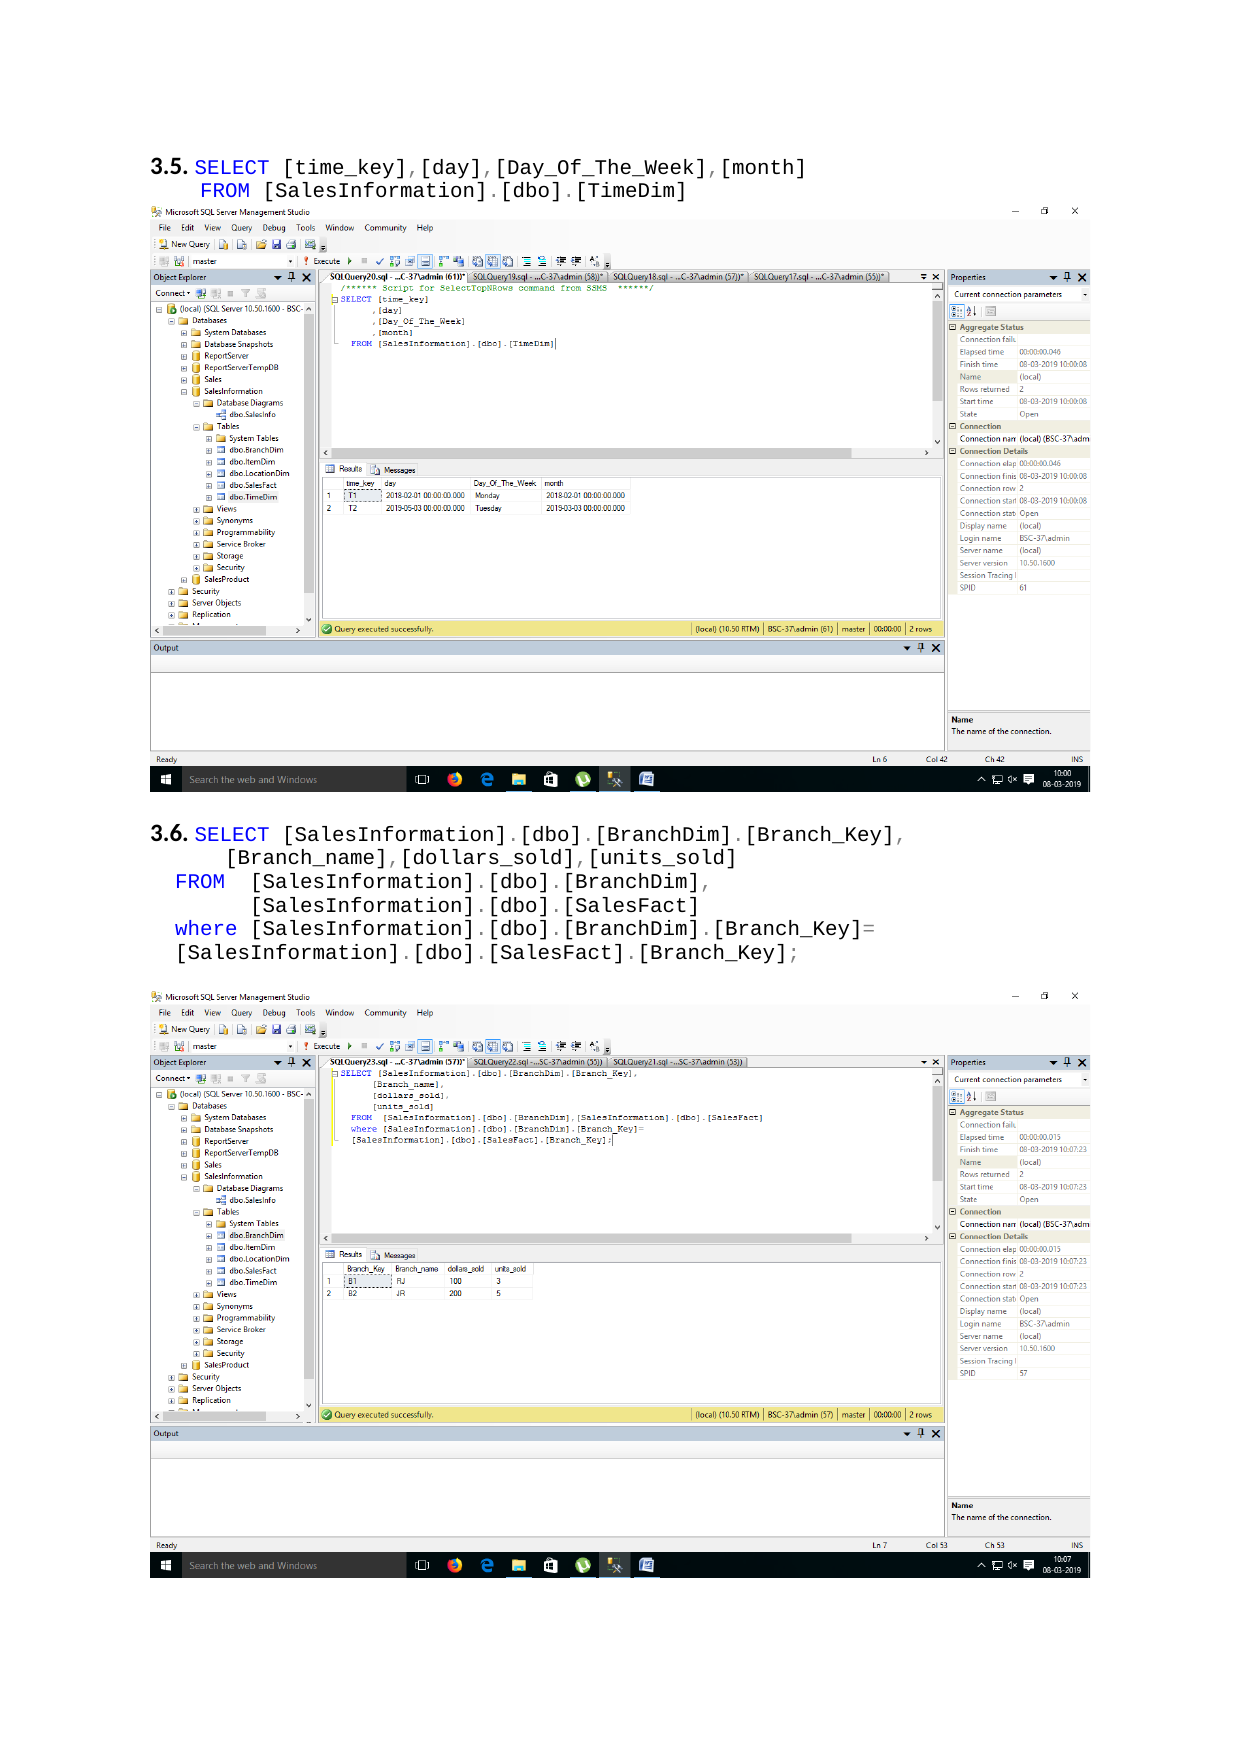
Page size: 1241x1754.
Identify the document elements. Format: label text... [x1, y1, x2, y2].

text FROM [SalesInformation].[dbo].[TimeDim] [150, 181, 1090, 204]
text FROM [SalesInformation].[dbo].[BranchDim], [150, 871, 1090, 895]
text where [SalesInformation].[dbo].[BranchDim].[Branch_Key]= [150, 918, 1090, 942]
text 3.6. SELECT [SalesInformation].[dbo].[BranchDim].[Branch_Key], [150, 817, 1090, 847]
text 3.5. SELECT [time_key],[day],[Day_Of_The_Week],[month] [150, 150, 1090, 181]
text [Branch_name],[dollars_sold],[units_sold] [150, 847, 1090, 871]
picture [150, 204, 1091, 792]
text [SalesInformation].[dbo].[SalesFact] [225, 895, 1090, 918]
text [SalesInformation].[dbo].[SalesFact].[Branch_Key]; [150, 942, 1090, 966]
picture [150, 990, 1091, 1578]
